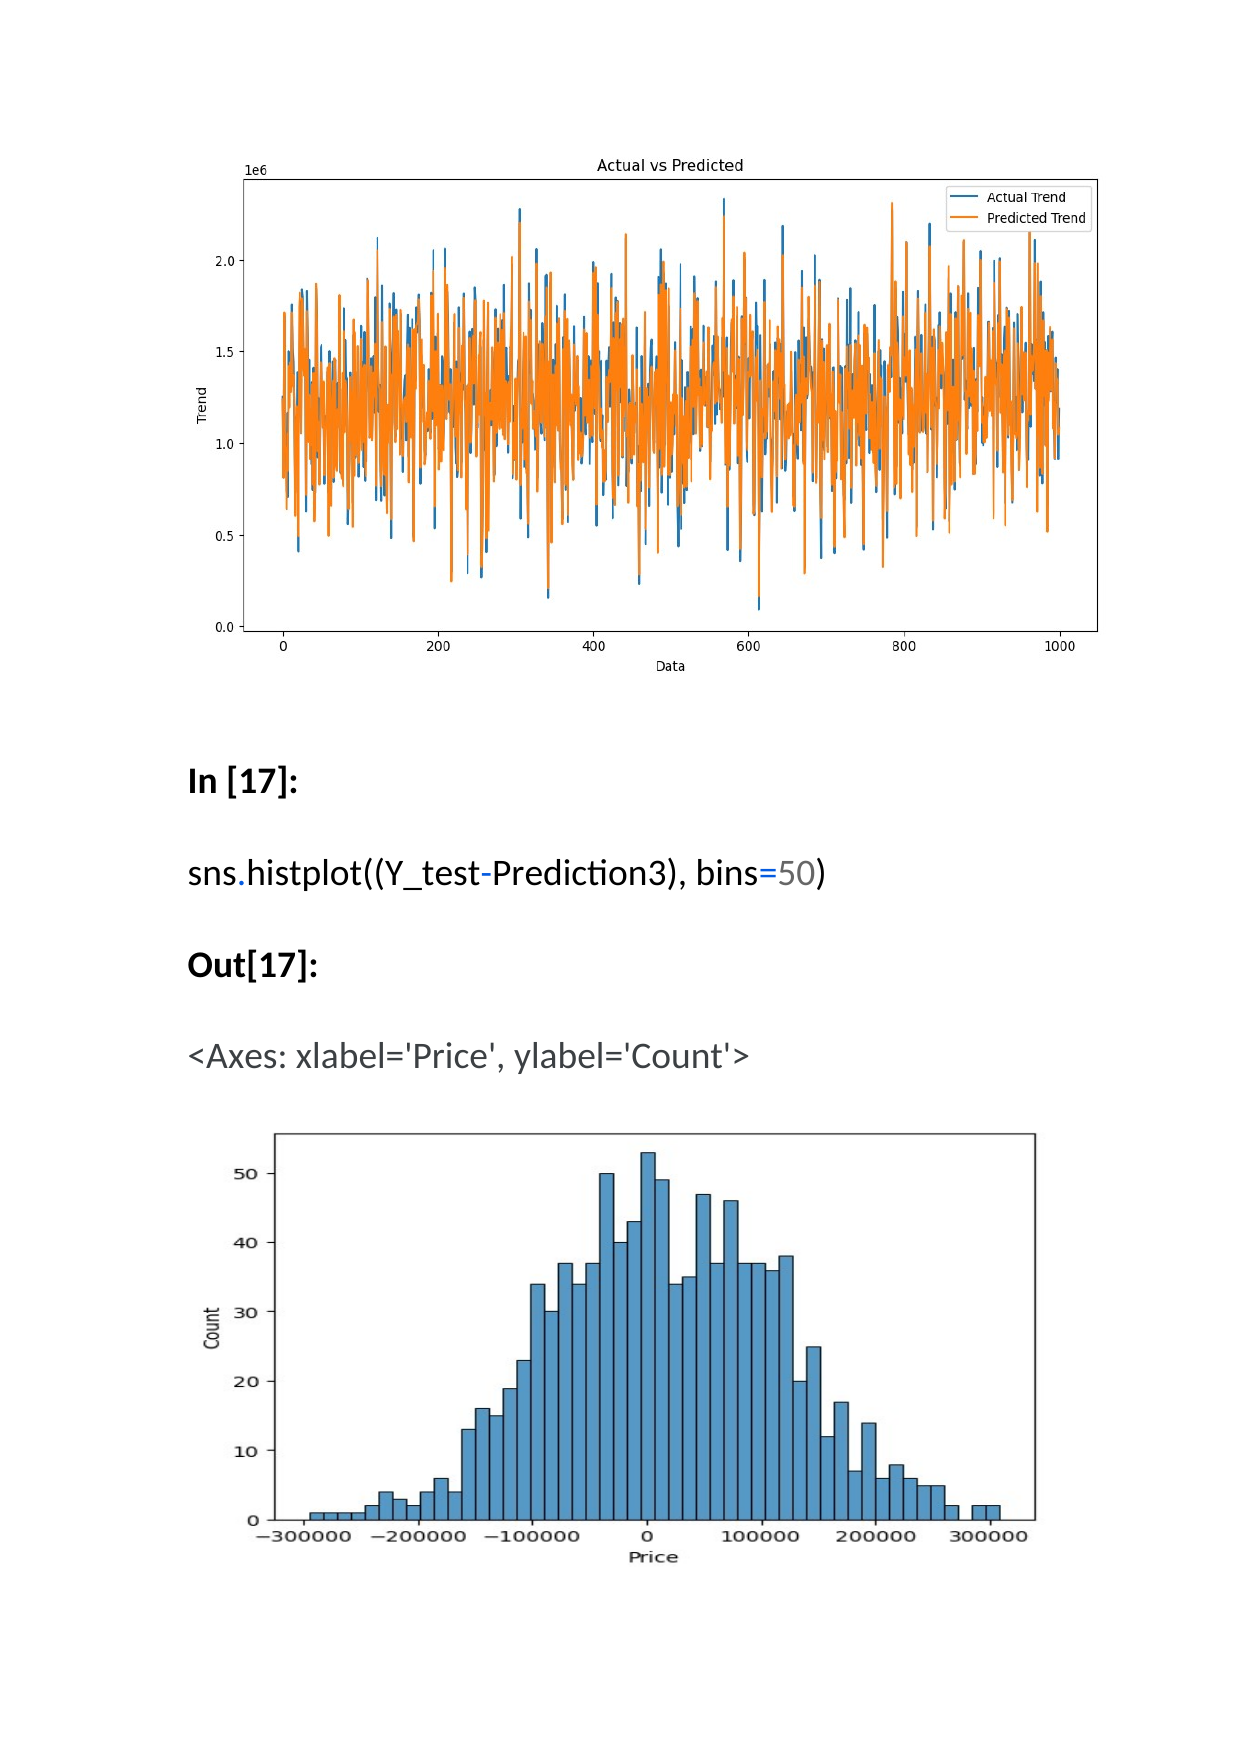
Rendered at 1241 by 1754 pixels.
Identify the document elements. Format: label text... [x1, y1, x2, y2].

picture [187, 1124, 1050, 1575]
text sns.histplot((Y_test-Prediction3), bins=50) [187, 849, 1053, 895]
text Out[17]: [187, 941, 1053, 987]
picture [187, 150, 1106, 682]
text In [17]: [187, 757, 1053, 803]
text <Axes: xlabel='Price', ylabel='Count'> [187, 1032, 1053, 1078]
